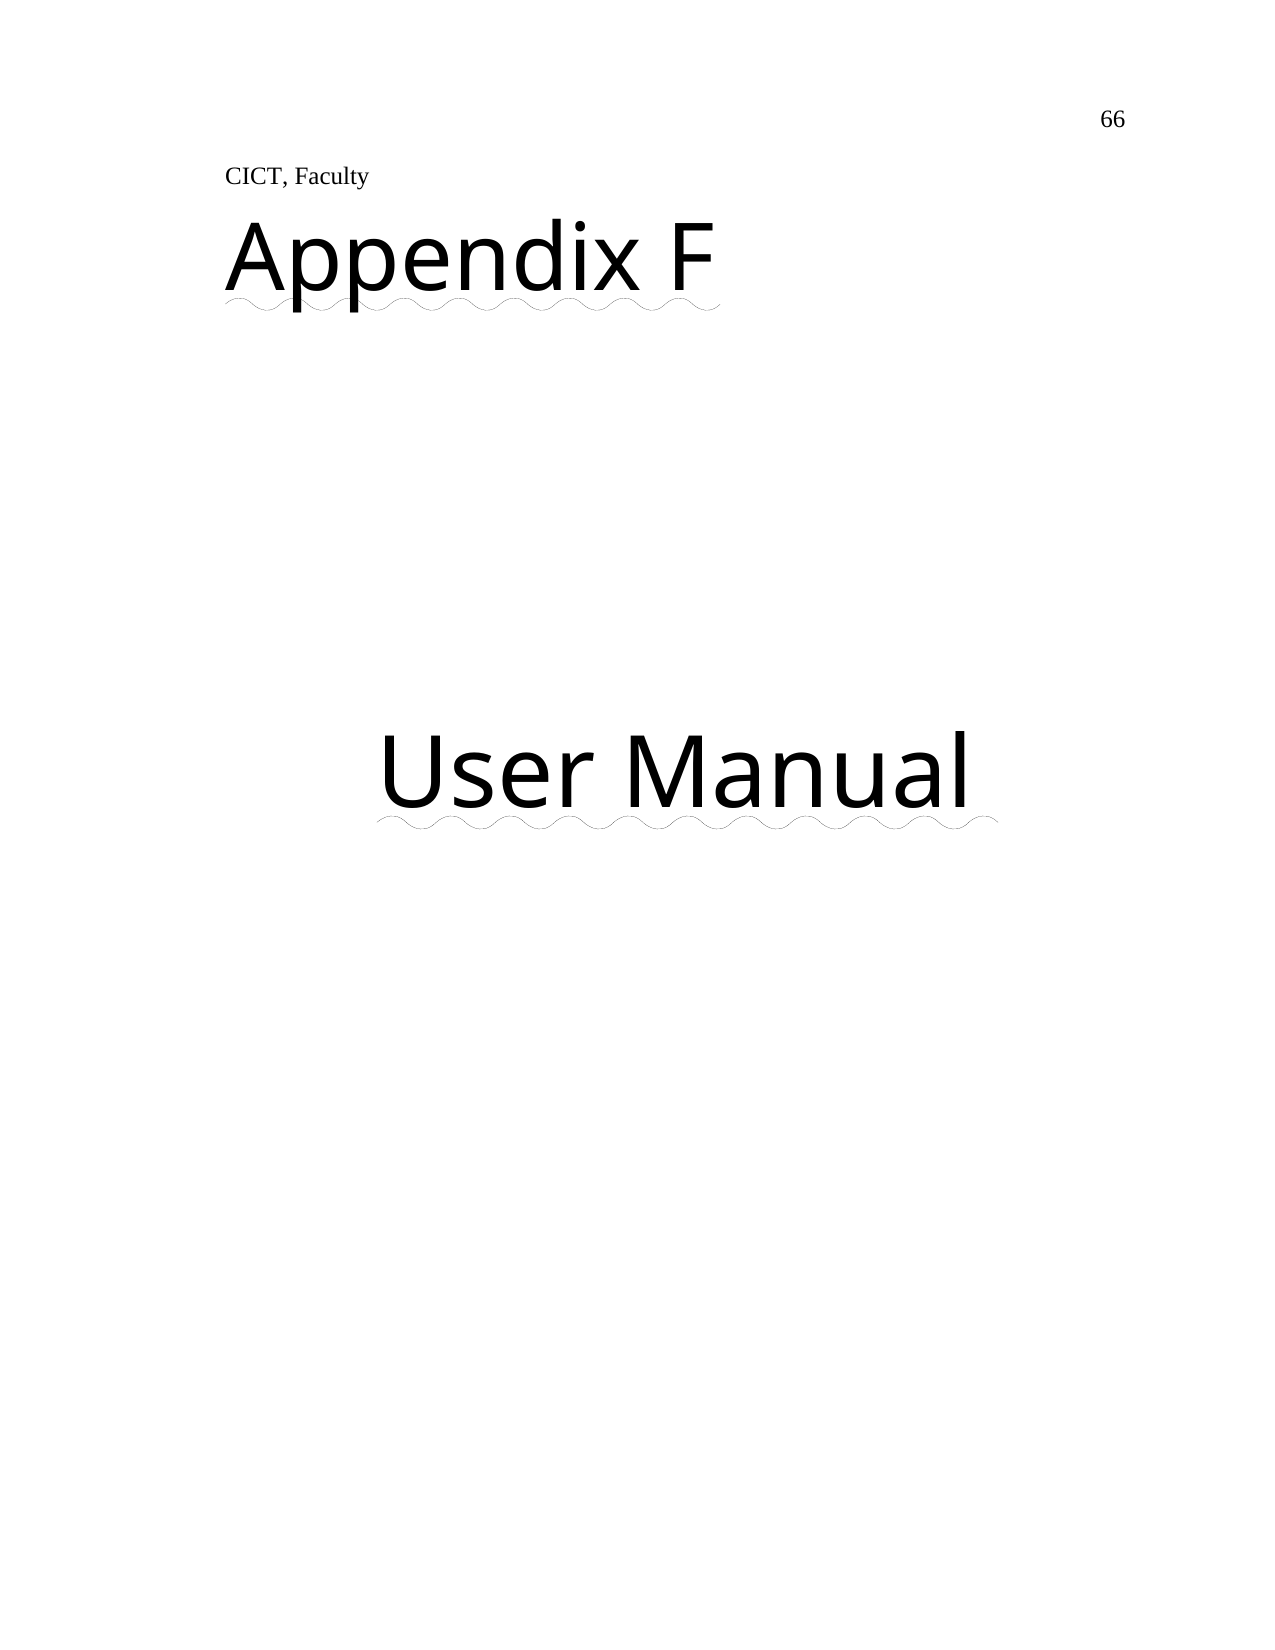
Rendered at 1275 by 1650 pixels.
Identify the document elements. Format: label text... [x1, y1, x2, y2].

text User Manual [225, 701, 1125, 837]
text Appendix F [225, 190, 1125, 318]
text CICT, Faculty [225, 161, 1125, 190]
